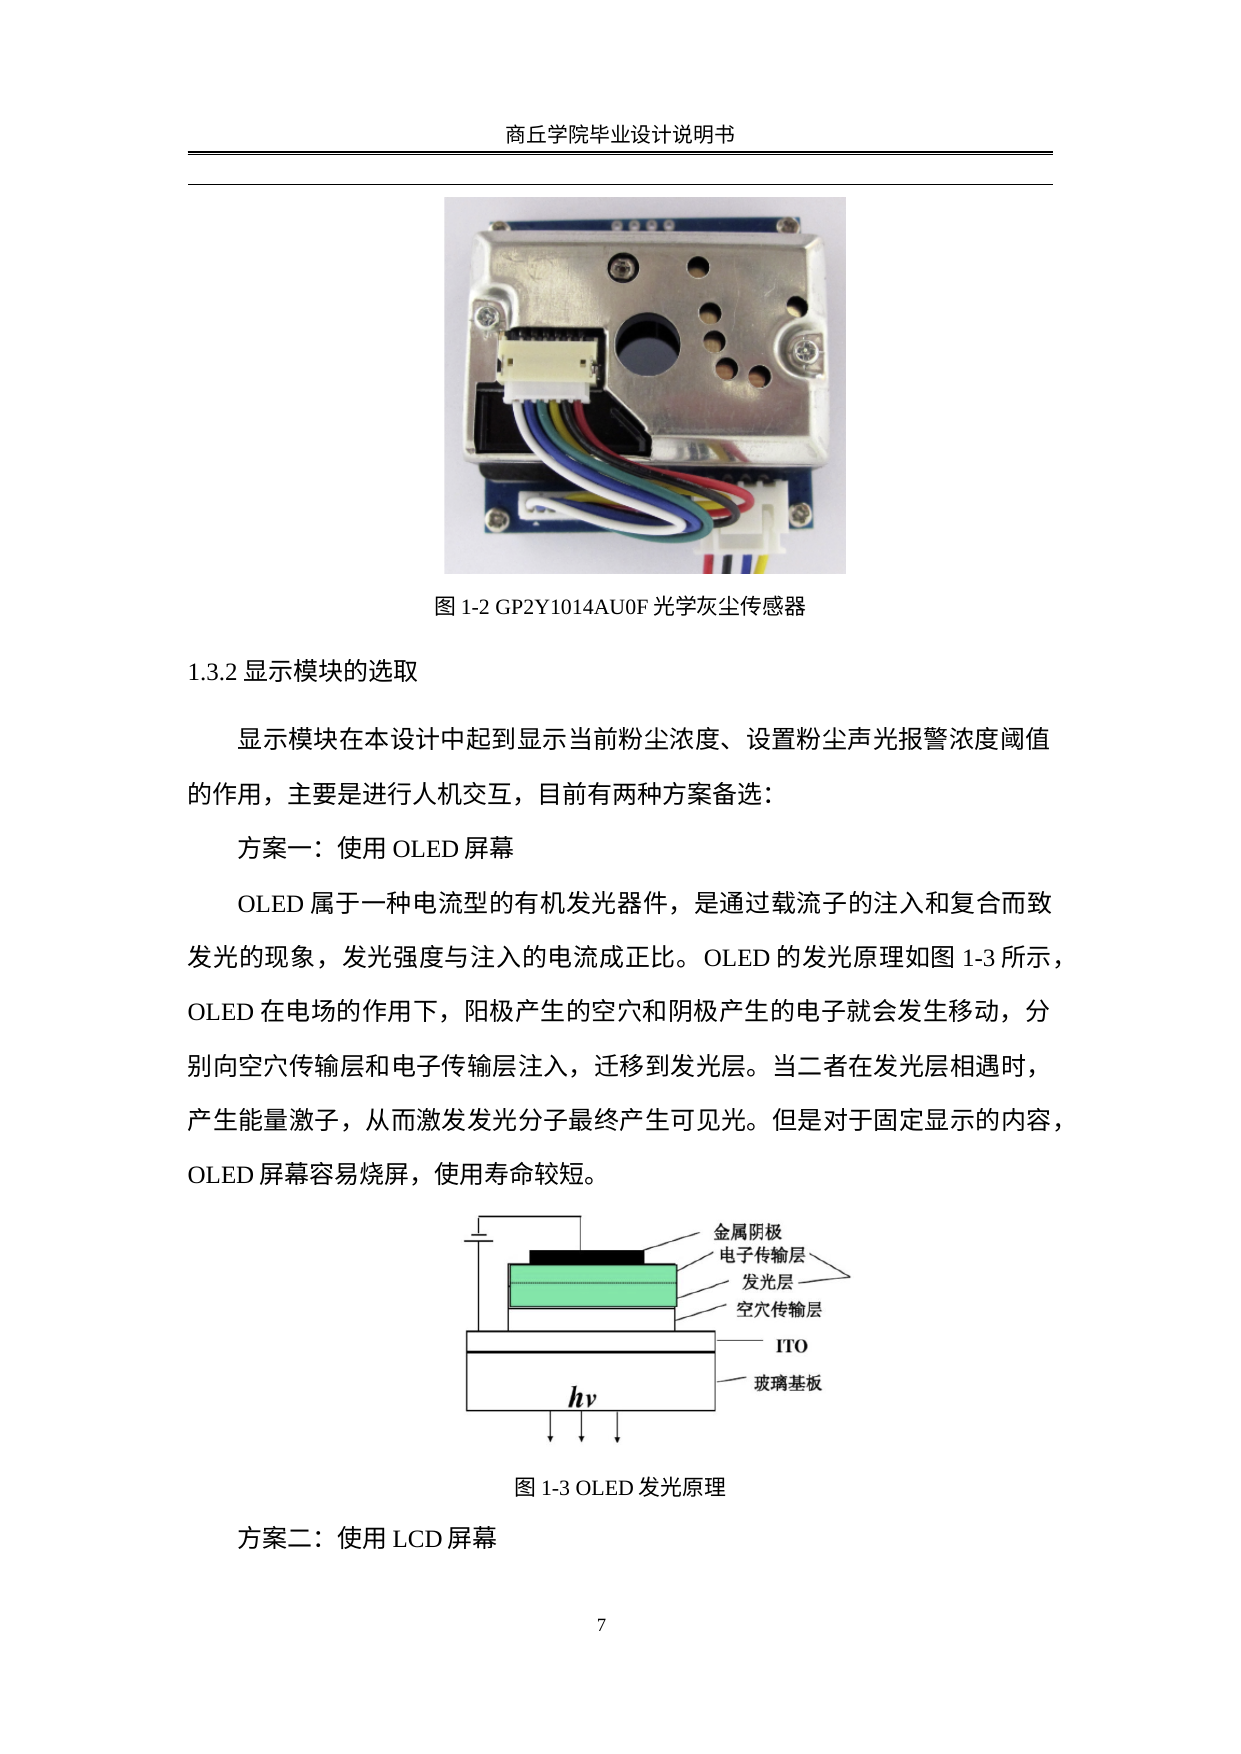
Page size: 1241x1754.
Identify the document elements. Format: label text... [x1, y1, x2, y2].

picture [444, 197, 846, 574]
text 图1-3 OLED发光原理 [187, 1470, 1053, 1502]
text 1.3.2 显示模块的选取 [187, 637, 1053, 702]
text 显示模块在本设计中起到显示当前粉尘浓度、设置粉尘声光报警浓度阈值的作用，主要是进行人机交互，目前有两种方案备选： [187, 720, 1053, 811]
text 方案一：使用OLED屏幕 [187, 829, 1053, 865]
picture [435, 1209, 856, 1456]
text OLED属于一种电流型的有机发光器件，是通过载流子的注入和复合而致发光的现象，发光强度与注入的电流成正比。OLED的发光原理如图1-3所示，OLED在电场的作用下，阳极产生的空穴和阴极产生的电子就会发生移动，分别向空穴传输层和电子传输层注入，迁移到发光层。当二者在发光层相遇时，产生能量激子，从而激发发光分子最终产生可见光。但是对于固定显示的内容，OLED屏幕容易烧屏，使用寿命较短。 [187, 883, 1053, 1191]
text 图1-2 GP2Y1014AU0F光学灰尘传感器 [187, 588, 1053, 621]
text 方案二：使用LCD屏幕 [187, 1518, 1053, 1554]
